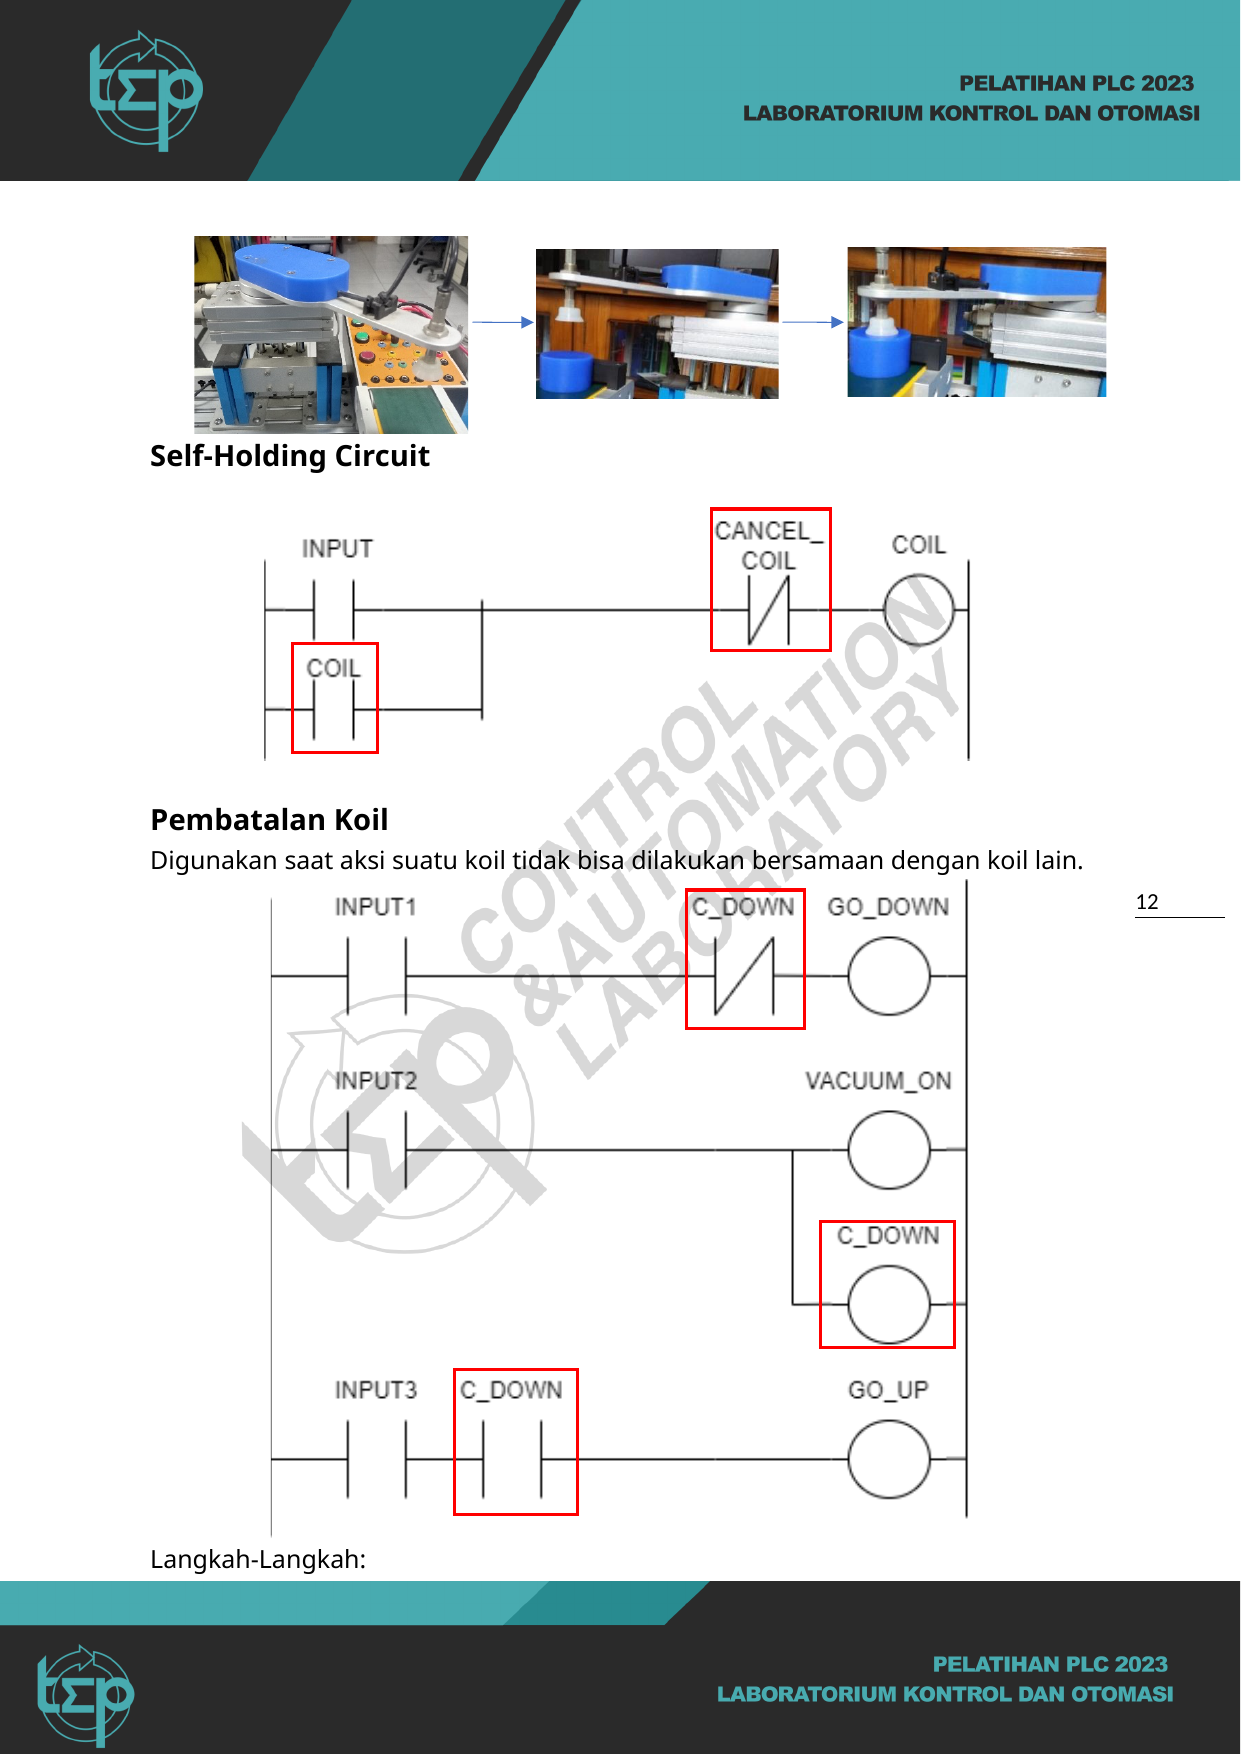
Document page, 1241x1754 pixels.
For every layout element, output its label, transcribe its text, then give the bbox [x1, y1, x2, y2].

picture [0, 0, 1241, 181]
text Pembatalan Koil [150, 799, 1090, 839]
picture [536, 249, 779, 399]
text Langkah-Langkah: [150, 1542, 1090, 1576]
picture [270, 879, 970, 1540]
picture [194, 236, 469, 434]
picture [264, 515, 976, 761]
picture [713, 515, 829, 649]
text Self-Holding Circuit [150, 435, 1090, 475]
text Digunakan saat aksi suatu koil tidak bisa dilakukan bersamaan dengan koil lain. [150, 842, 1090, 876]
picture [847, 247, 1107, 397]
picture [0, 1581, 1241, 1754]
